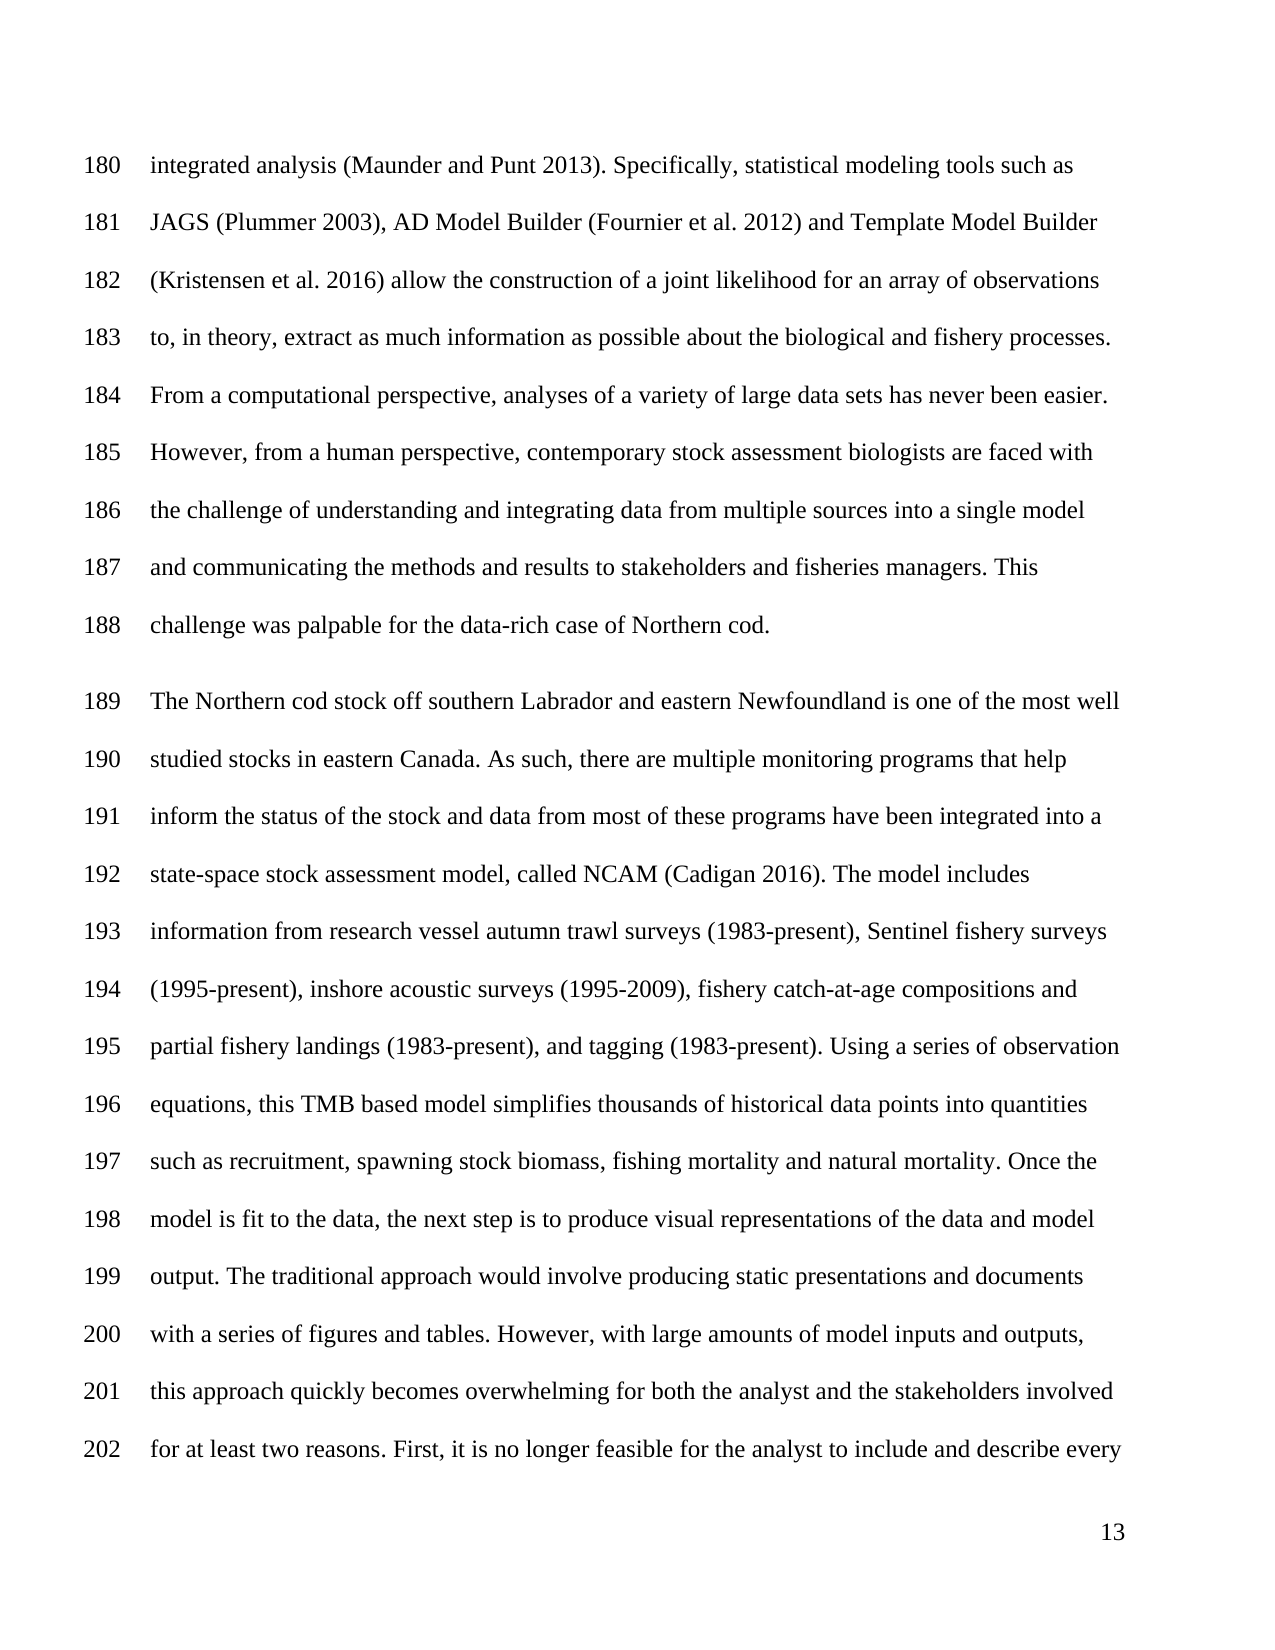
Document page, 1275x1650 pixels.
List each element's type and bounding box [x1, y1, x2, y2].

text [150, 150, 1125, 639]
text [150, 686, 1125, 1462]
